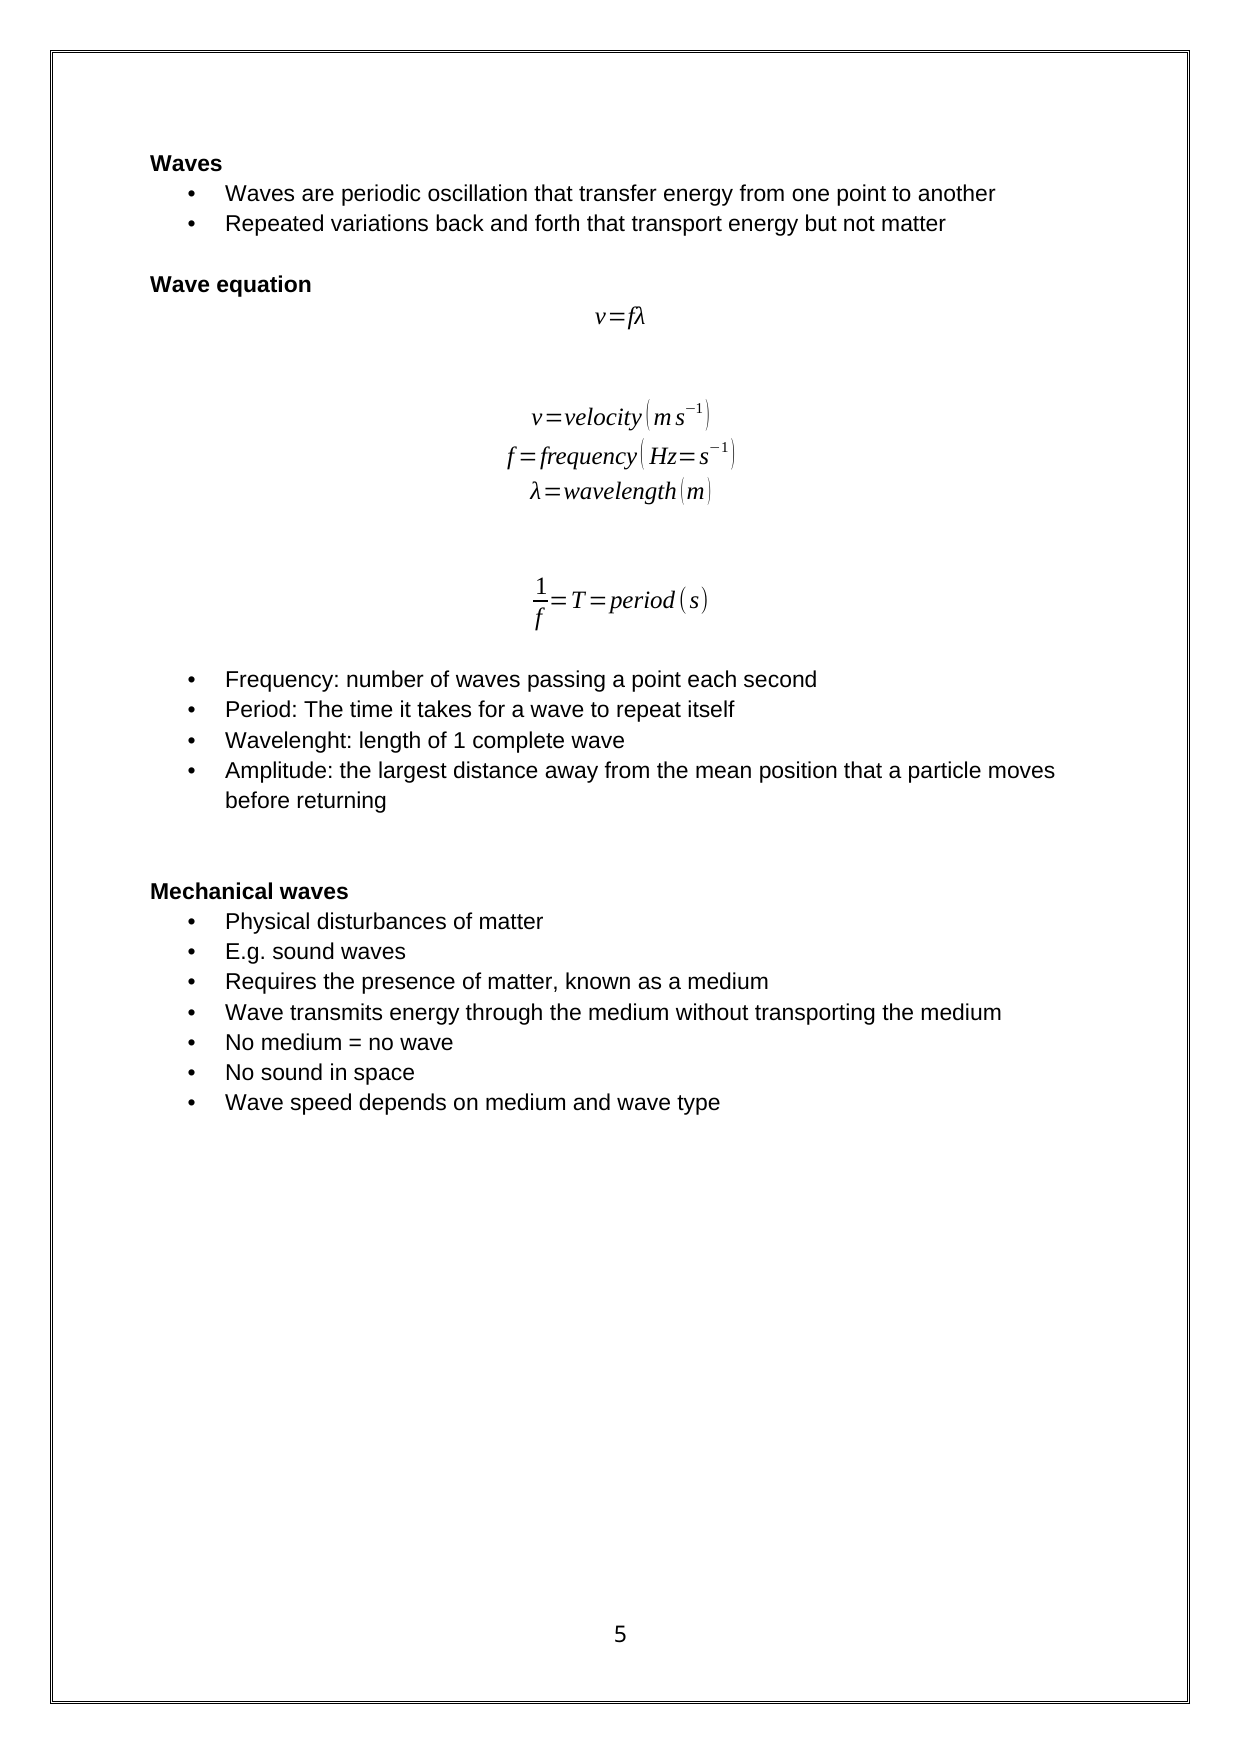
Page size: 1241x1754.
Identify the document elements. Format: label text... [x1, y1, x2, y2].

list Wave speed depends on medium and wave type [187, 1089, 1090, 1115]
list Wavelenght: length of 1 complete wave [187, 727, 1090, 753]
list No sound in space [187, 1059, 1090, 1085]
list No medium = no wave [187, 1029, 1090, 1055]
list Waves are periodic oscillation that transfer energy from one point to another [187, 180, 1090, 207]
text Waves [150, 150, 1090, 176]
list E.g. sound waves [187, 938, 1090, 964]
list Amplitude: the largest distance away from the mean position that a particle moves before returning [187, 757, 1090, 813]
list Physical disturbances of matter [187, 908, 1090, 934]
text Wave equation [150, 271, 1090, 297]
list Frequency: number of waves passing a point each second [187, 666, 1090, 692]
list Requires the presence of matter, known as a medium [187, 968, 1090, 994]
list Wave transmits energy through the medium without transporting the medium [187, 998, 1090, 1025]
list Repeated variations back and forth that transport energy but not matter [187, 210, 1090, 237]
list Period: The time it takes for a wave to repeat itself [187, 696, 1090, 723]
text Mechanical waves [150, 878, 1090, 904]
